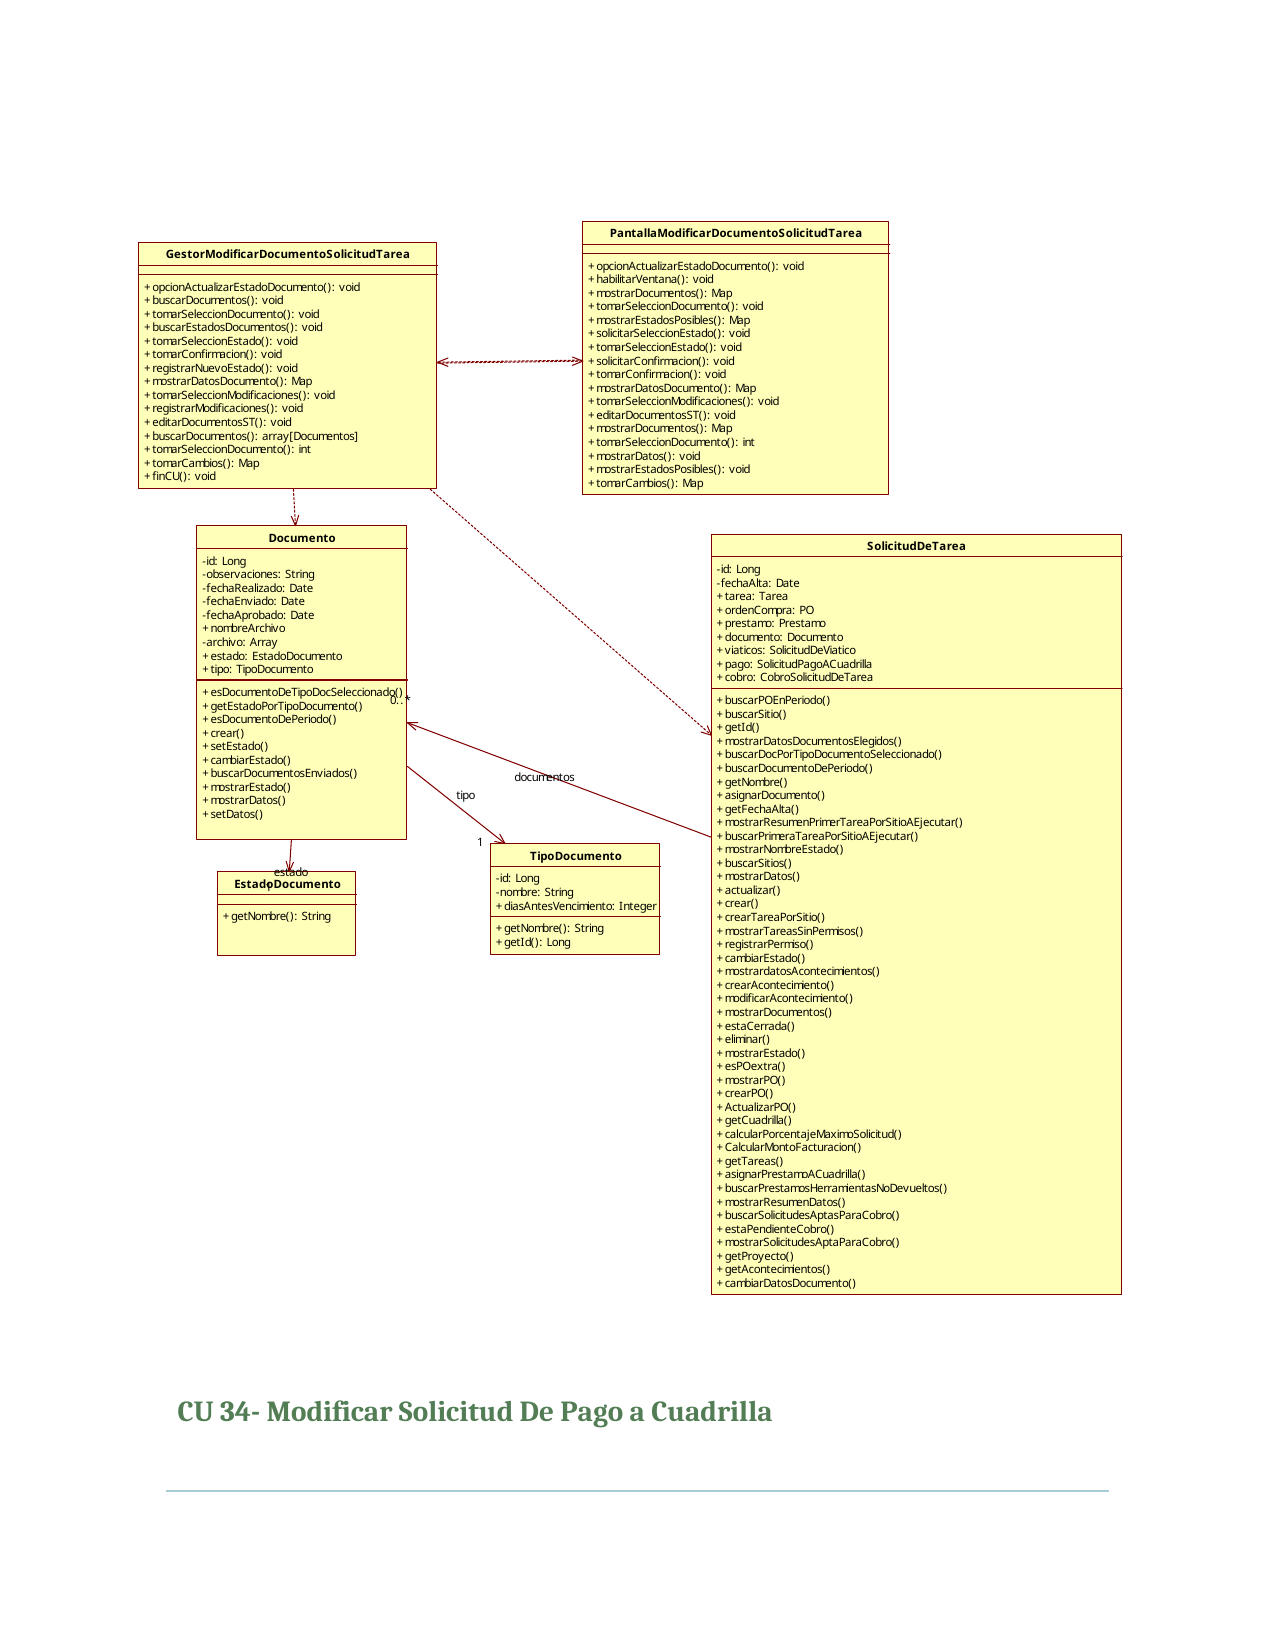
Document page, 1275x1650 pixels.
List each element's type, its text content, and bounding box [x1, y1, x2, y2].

subtitle CU 34- Modificar Solicitud De Pago a Cuadrilla [177, 1395, 1098, 1428]
